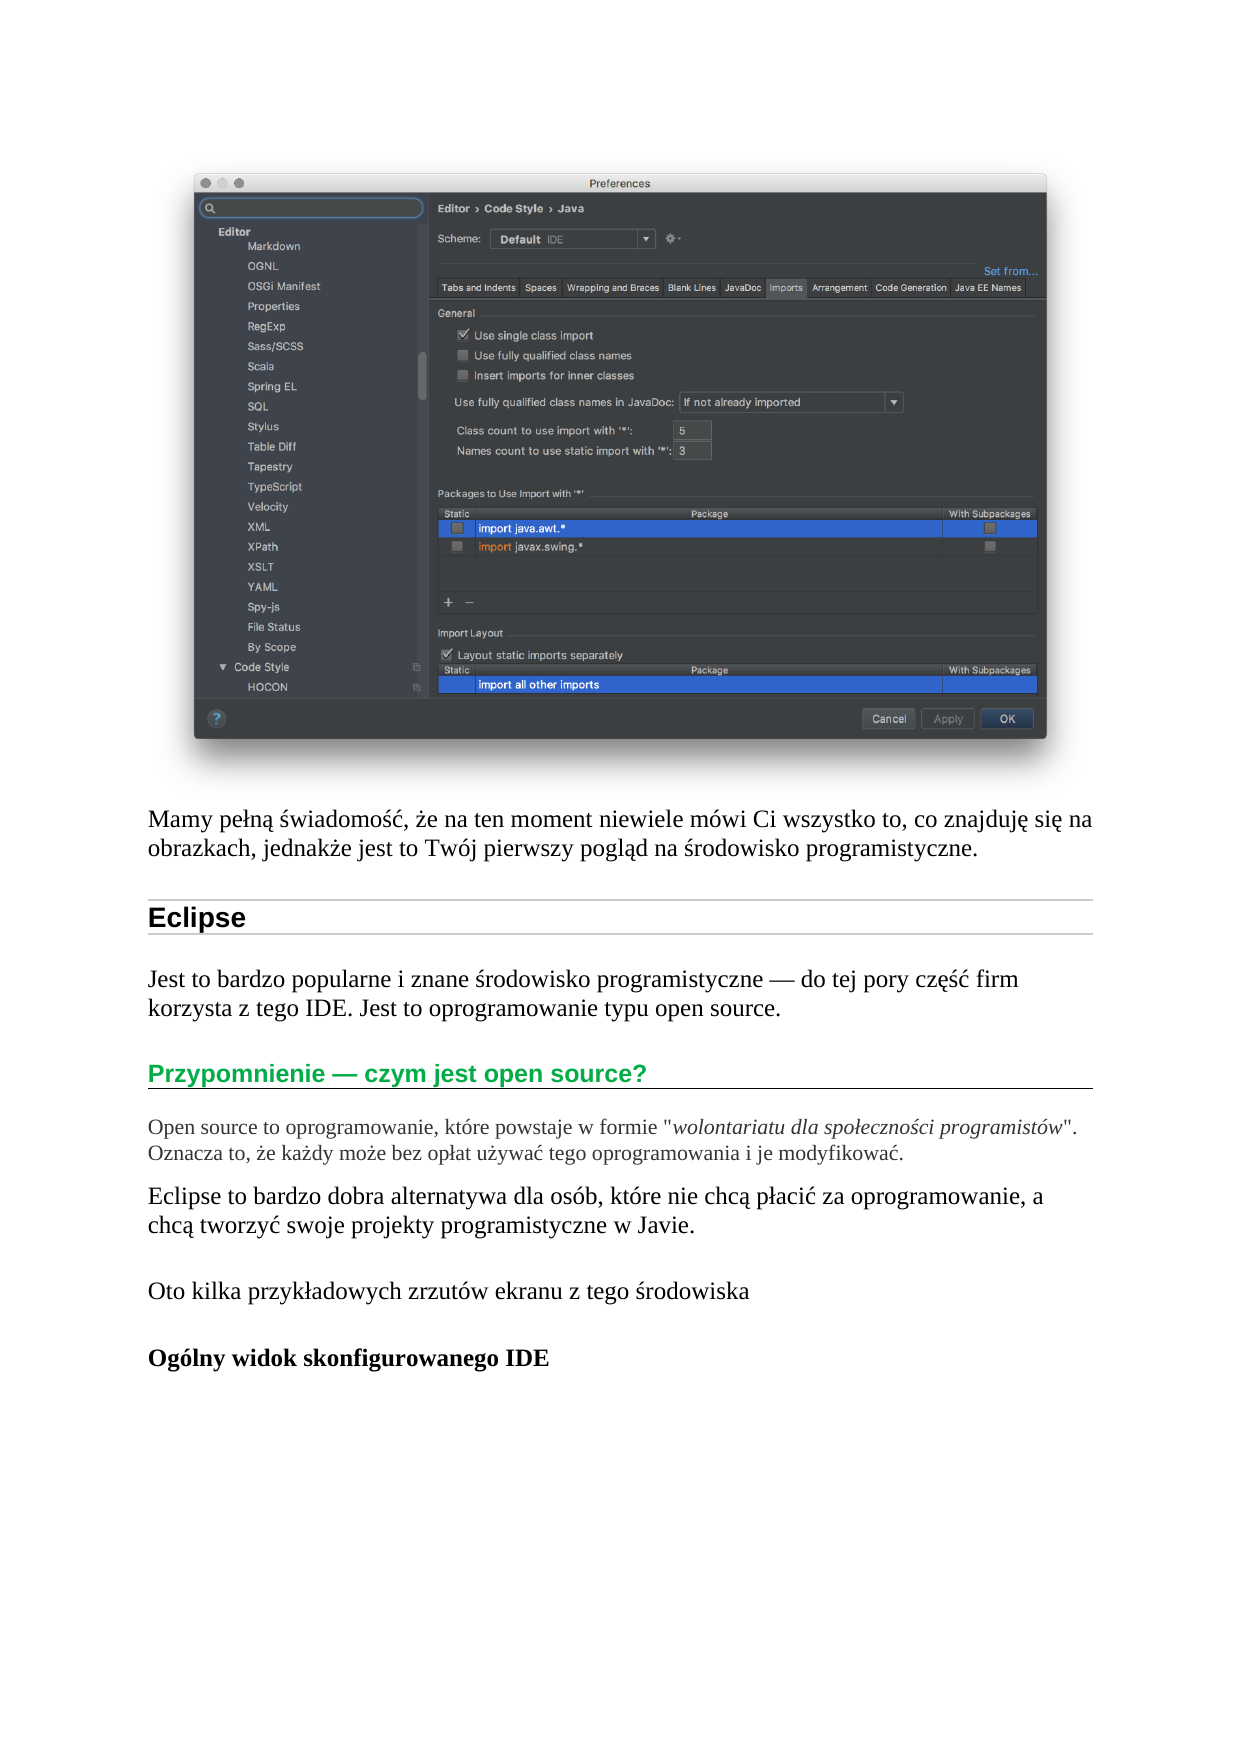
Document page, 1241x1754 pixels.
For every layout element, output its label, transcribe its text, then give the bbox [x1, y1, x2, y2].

text Eclipse [148, 901, 1093, 933]
text Przypomnienie — czym jest open source? [148, 1059, 1093, 1088]
text Mamy pełną świadomość, że na ten moment niewiele mówi Ci wszystko to, co znajduję się na obrazkach, jednakże jest to Twój pierwszy pogląd na środowisko programistyczne. [148, 805, 1093, 862]
text Open source to oprogramowanie, które powstaje w formie "wolontariatu dla społeczności programistów". Oznacza to, że każdy może bez opłat używać tego oprogramowania i je modyfikować. [148, 1114, 1093, 1165]
text Oto kilka przykładowych zrzutów ekranu z tego środowiska [148, 1276, 1093, 1305]
text Eclipse to bardzo dobra alternatywa dla osób, które nie chcą płacić za oprogramowanie, a chcą tworzyć swoje projekty programistyczne w Javie. [148, 1181, 1093, 1239]
text Jest to bardzo popularne i znane środowisko programistyczne — do tej pory część firm korzysta z tego IDE. Jest to oprogramowanie typu open source. [148, 964, 1093, 1021]
picture [147, 147, 1093, 805]
text Ogólny widok skonfigurowanego IDE [148, 1343, 1093, 1371]
